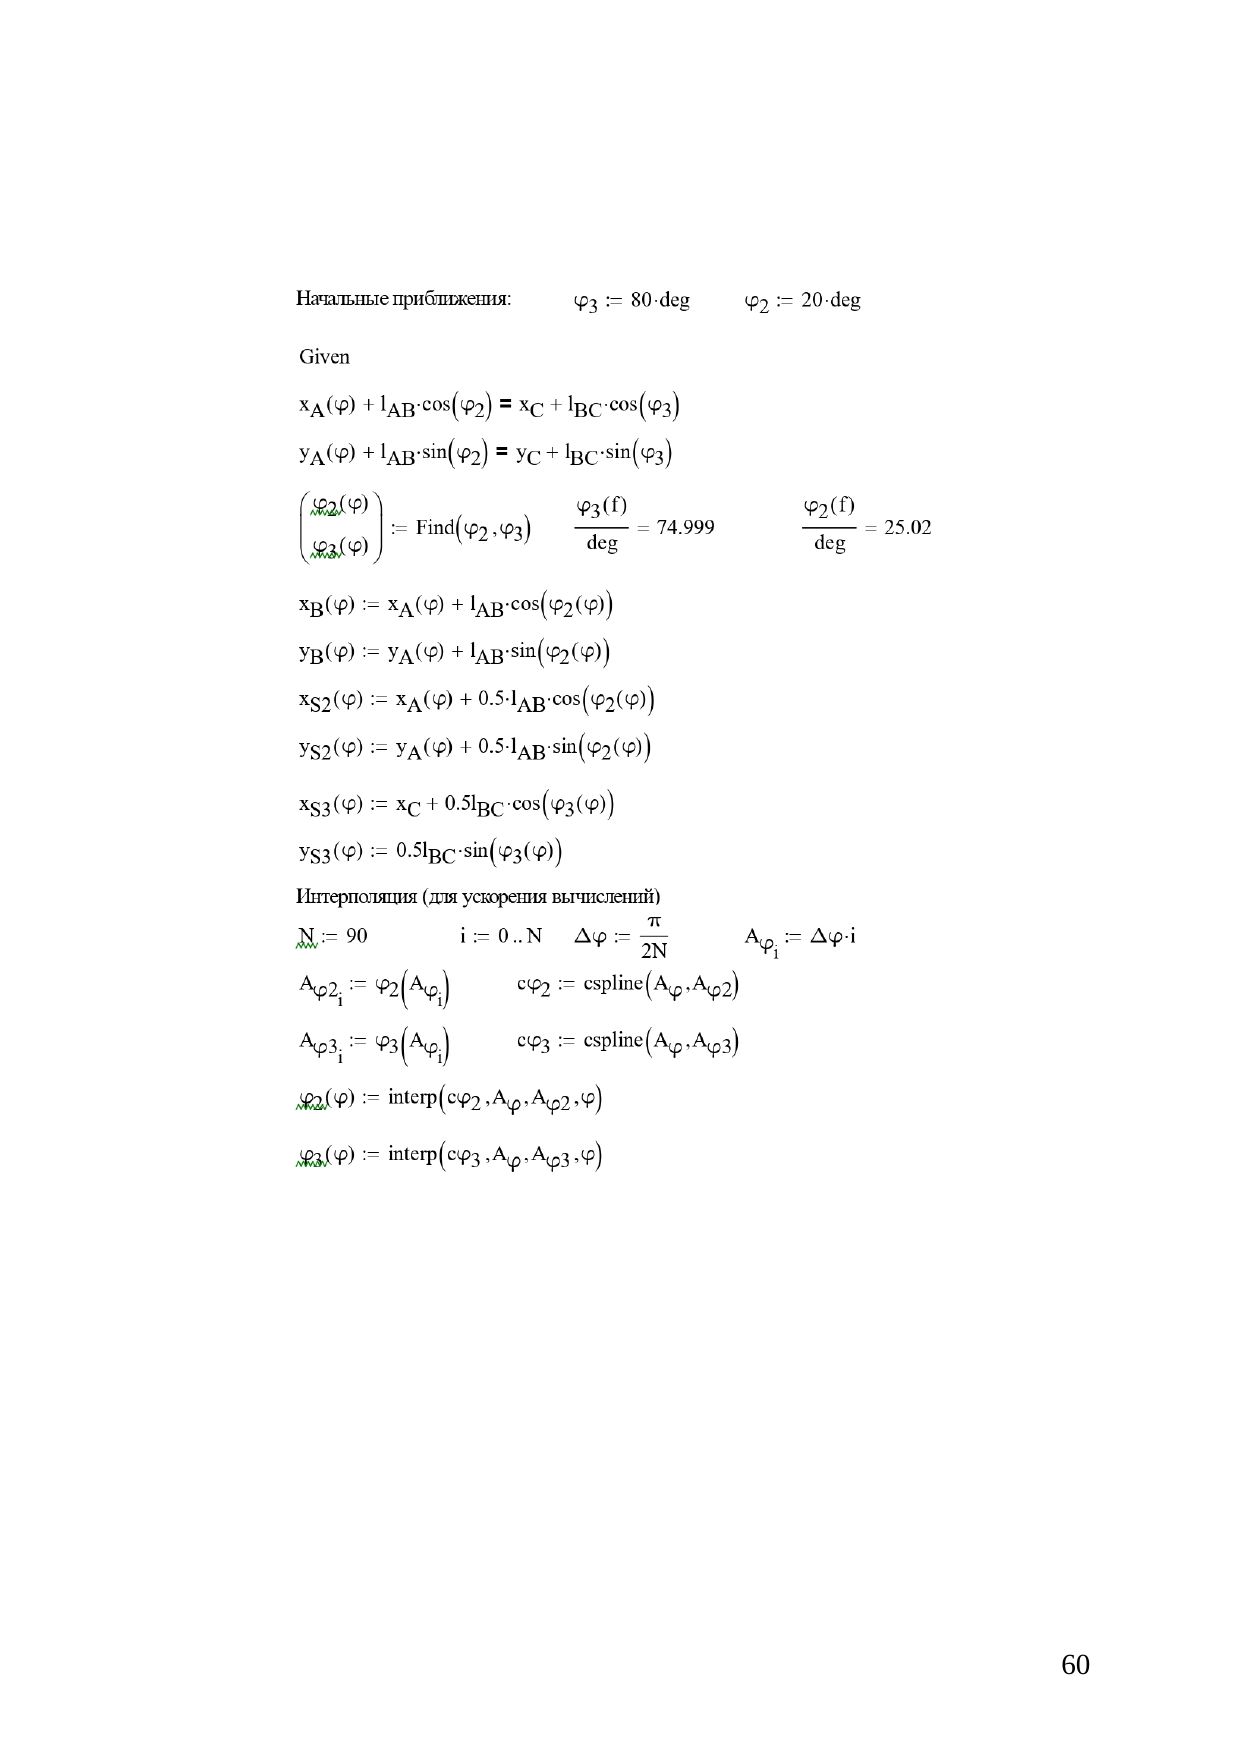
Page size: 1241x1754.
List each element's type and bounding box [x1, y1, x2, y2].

picture [150, 150, 1091, 1481]
